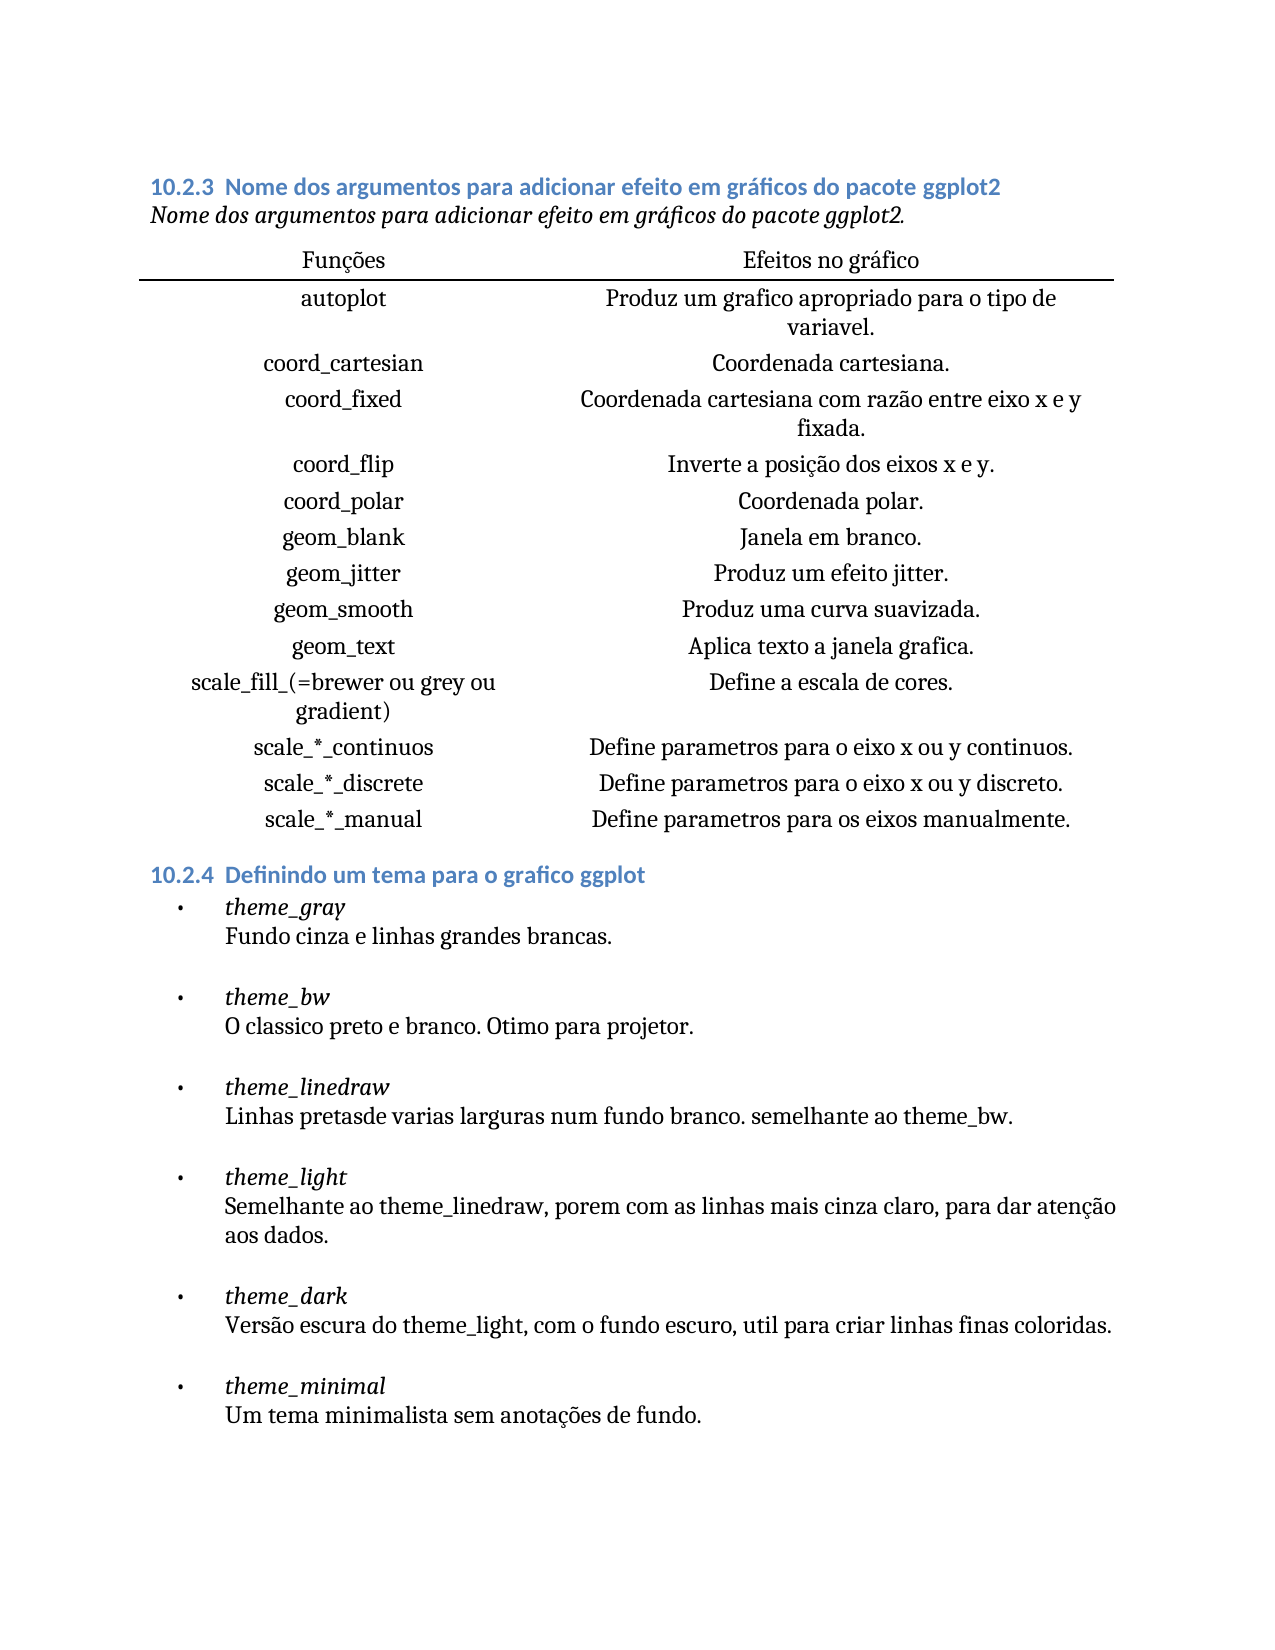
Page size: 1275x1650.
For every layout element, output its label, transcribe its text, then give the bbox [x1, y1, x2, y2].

list theme_dark Versão escura do theme_light, com o fundo escuro, util para criar linhas finas coloridas. [175, 1282, 1125, 1368]
text Nome dos argumentos para adicionar efeito em gráficos do pacote ggplot2. [150, 201, 1125, 230]
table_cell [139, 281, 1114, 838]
list theme_minimal Um tema minimalista sem anotações de fundo. [175, 1372, 1125, 1458]
list theme_bw O classico preto e branco. Otimo para projetor. [175, 983, 1125, 1069]
subtitle 10.2.4 Definindo um tema para o grafico ggplot [150, 859, 1125, 889]
list theme_gray Fundo cinza e linhas grandes brancas. [175, 893, 1125, 979]
list theme_linedraw Linhas pretasde varias larguras num fundo branco. semelhante ao theme_bw. [175, 1073, 1125, 1159]
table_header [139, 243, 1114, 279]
list theme_light Semelhante ao theme_linedraw, porem com as linhas mais cinza claro, para dar atenção aos dados. [175, 1163, 1125, 1278]
subtitle 10.2.3 Nome dos argumentos para adicionar efeito em gráficos do pacote ggplot2 [150, 171, 1125, 201]
